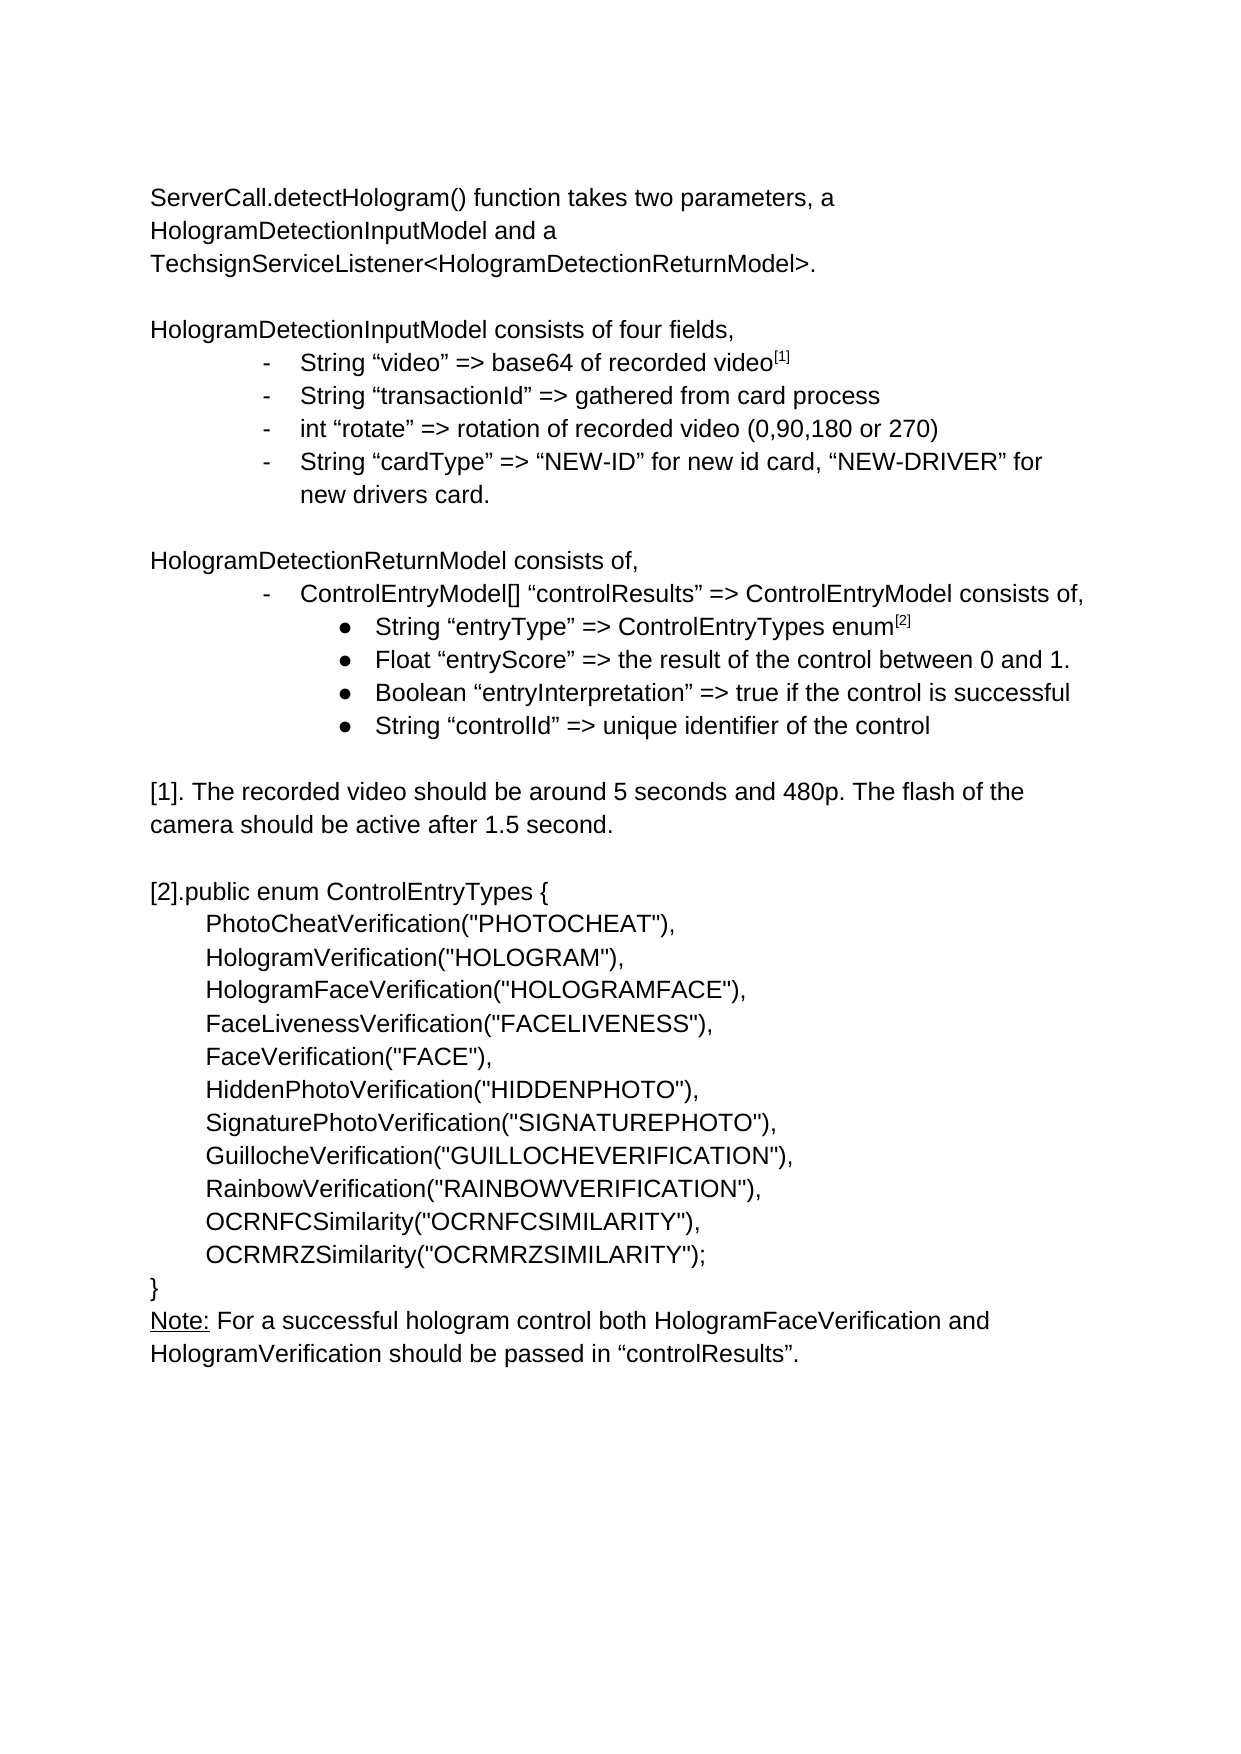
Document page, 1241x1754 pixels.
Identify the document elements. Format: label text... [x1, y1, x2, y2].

list String “cardType” => “NEW-ID” for new id card, “NEW-DRIVER” for new drivers card. [262, 447, 1090, 509]
list String “transactionId” => gathered from card process [262, 381, 1090, 410]
text HologramVerification("HOLOGRAM"), [150, 942, 1090, 971]
text [1]. The recorded video should be around 5 seconds and 480p. The flash of the camera should be active after 1.5 second. [150, 777, 1090, 839]
text SignaturePhotoVerification("SIGNATUREPHOTO"), [150, 1108, 1090, 1136]
text Note: For a successful hologram control both HologramFaceVerification and HologramVerification should be passed in “controlResults”. [150, 1306, 1090, 1367]
list String “controlId” => unique identifier of the control [337, 711, 1090, 740]
list int “rotate” => rotation of recorded video (0,90,180 or 270) [262, 414, 1090, 443]
text ServerCall.detectHologram() function takes two parameters, a HologramDetectionInputModel and a TechsignServiceListener<HologramDetectionReturnModel>. [150, 183, 1090, 278]
text [2].public enum ControlEntryTypes { [150, 876, 1090, 905]
text FaceVerification("FACE"), [150, 1042, 1090, 1070]
text HologramFaceVerification("HOLOGRAMFACE"), [150, 976, 1090, 1004]
text FaceLivenessVerification("FACELIVENESS"), [150, 1008, 1090, 1037]
list String “entryType” => ControlEntryTypes enum[2] [337, 612, 1090, 641]
list String “video” => base64 of recorded video[1] [262, 348, 1090, 377]
text GuillocheVerification("GUILLOCHEVERIFICATION"), [150, 1141, 1090, 1169]
text HologramDetectionReturnModel consists of, [150, 546, 1090, 575]
text RainbowVerification("RAINBOWVERIFICATION"), [150, 1174, 1090, 1202]
list Boolean “entryInterpretation” => true if the control is successful [337, 678, 1090, 707]
text HiddenPhotoVerification("HIDDENPHOTO"), [150, 1074, 1090, 1103]
list Float “entryScore” => the result of the control between 0 and 1. [337, 645, 1090, 674]
list ControlEntryModel[] “controlResults” => ControlEntryModel consists of, [262, 579, 1090, 608]
text } [150, 1273, 1090, 1301]
text PhotoCheatVerification("PHOTOCHEAT"), [150, 909, 1090, 938]
text OCRNFCSimilarity("OCRNFCSIMILARITY"), [150, 1207, 1090, 1235]
text OCRMRZSimilarity("OCRMRZSIMILARITY"); [150, 1240, 1090, 1268]
text HologramDetectionInputModel consists of four fields, [150, 315, 1090, 344]
